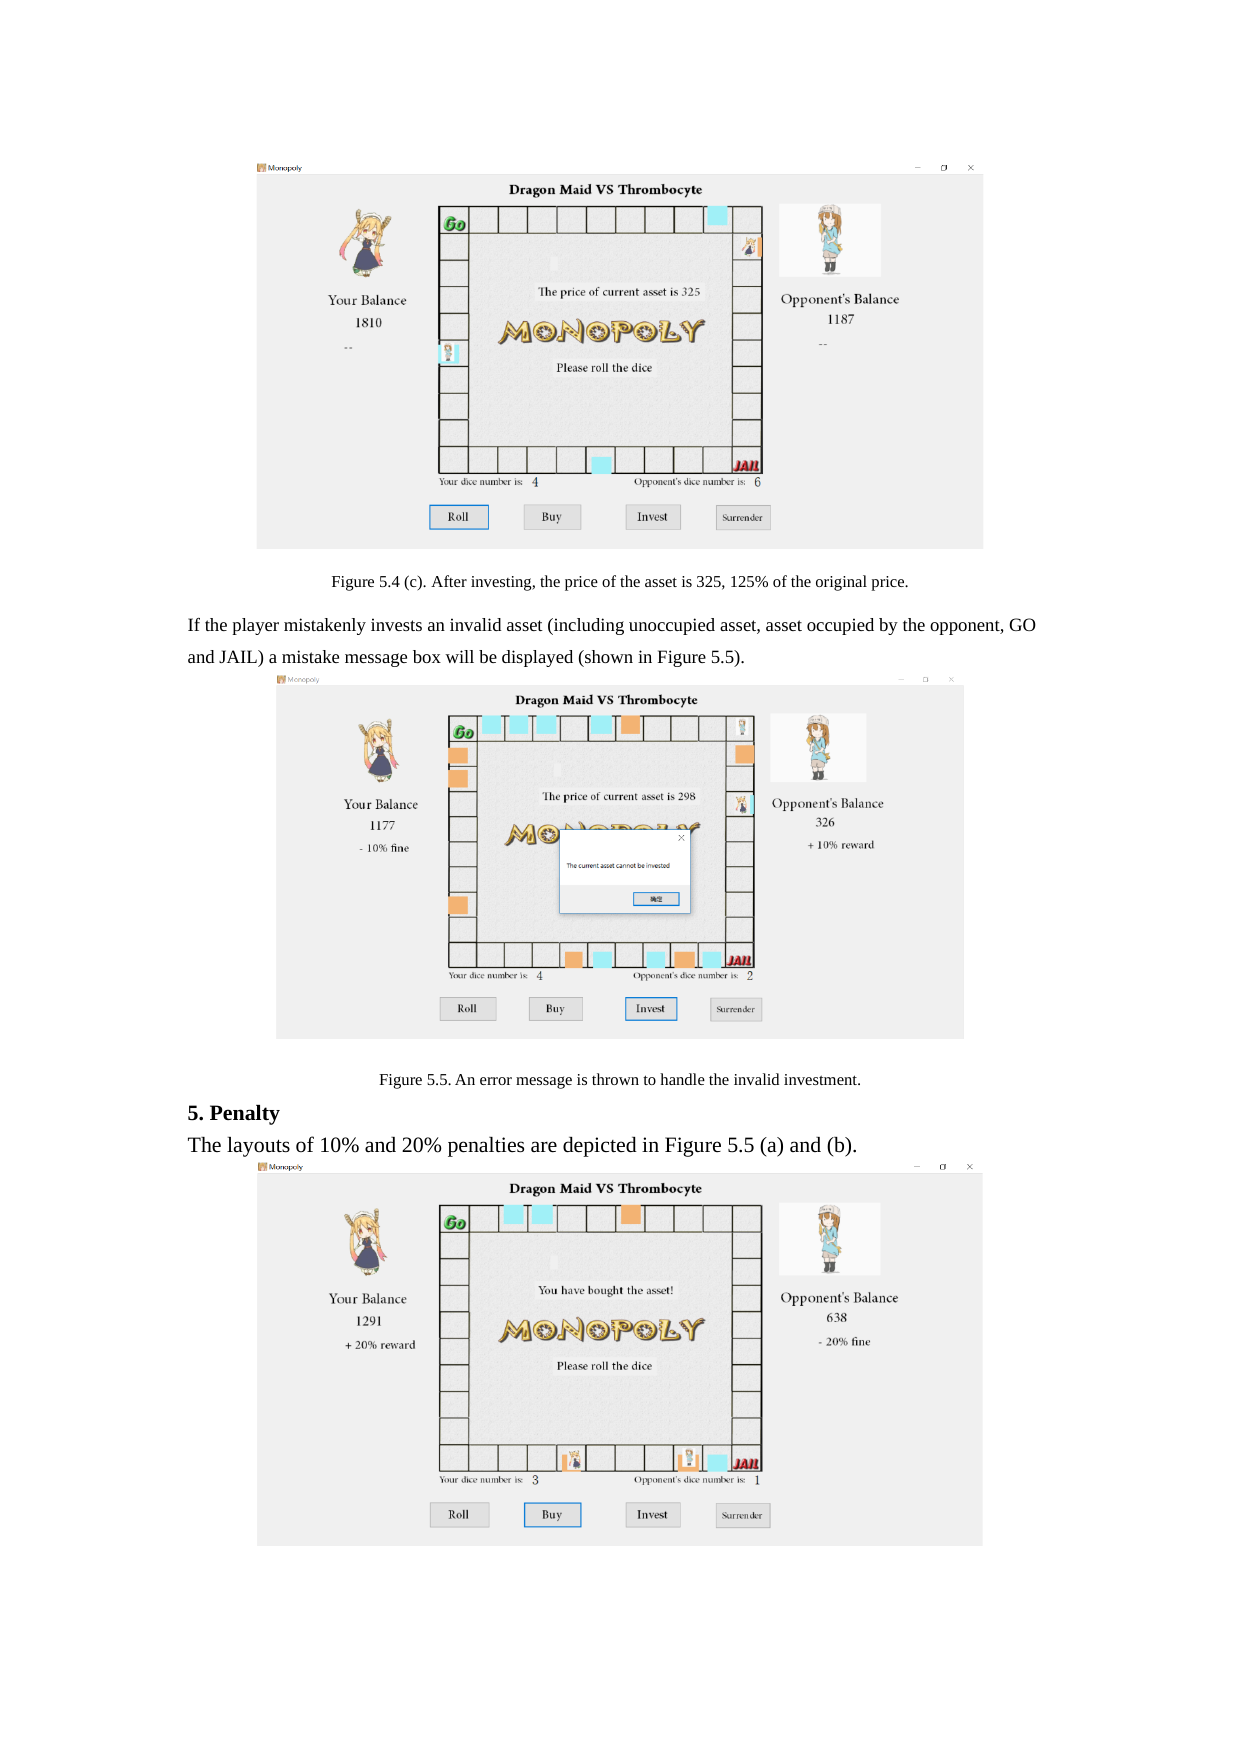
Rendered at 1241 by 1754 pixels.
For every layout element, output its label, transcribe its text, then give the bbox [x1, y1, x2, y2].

text Figure 5.4 (c). After investing, the price of the asset is 325, 125% of the original price. [187, 565, 1053, 598]
picture [256, 162, 984, 549]
text The layouts of 10% and 20% penalties are depicted in Figure 5.5 (a) and (b). [187, 1128, 1053, 1161]
text 5. Penalty [187, 1096, 1053, 1128]
text Figure 5.5. An error message is thrown to handle the invalid investment. [187, 1063, 1053, 1096]
text If the player mistakenly invests an invalid asset (including unoccupied asset, asset occupied by the opponent, GO and JAIL) a mistake message box will be displayed (shown in Figure 5.5). [187, 608, 1053, 673]
picture [257, 1161, 983, 1546]
picture [276, 673, 964, 1039]
